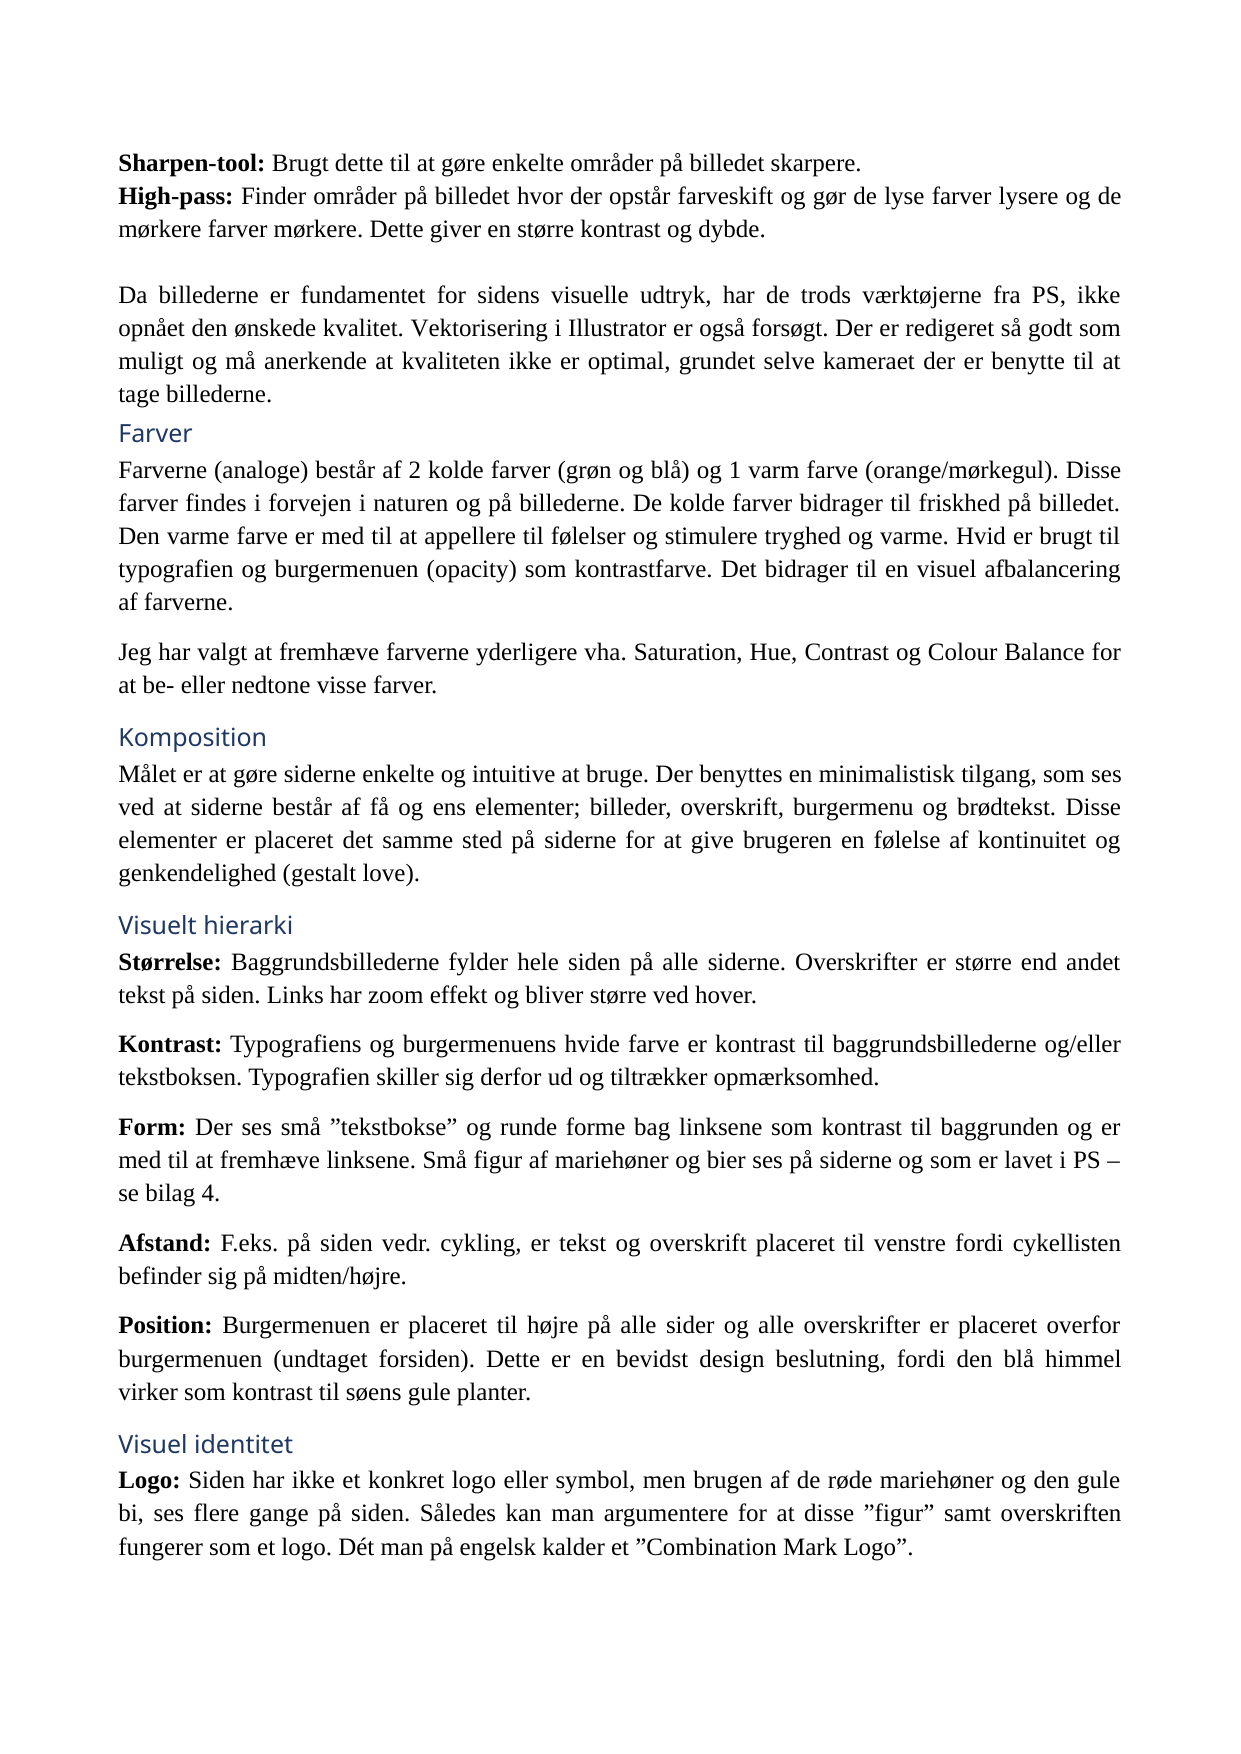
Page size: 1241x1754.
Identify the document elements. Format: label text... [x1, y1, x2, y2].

subtitle Komposition [118, 720, 1122, 754]
text Målet er at gøre siderne enkelte og intuitive at bruge. Der benyttes en minimalistisk tilgang, som ses ved at siderne består af få og ens elementer; billeder, overskrift, burgermenu og brødtekst. Disse elementer er placeret det samme sted på siderne for at give brugeren en følelse af kontinuitet og genkendelighed (gestalt love). [118, 759, 1122, 887]
text Position: Burgermenuen er placeret til højre på alle sider og alle overskrifter er placeret overfor burgermenuen (undtaget forsiden). Dette er en bevidst design beslutning, fordi den blå himmel virker som kontrast til søens gule planter. [118, 1311, 1122, 1405]
text Form: Der ses små ”tekstbokse” og runde forme bag linksene som kontrast til baggrunden og er med til at fremhæve linksene. Små figur af mariehøner og bier ses på siderne og som er lavet i PS – se bilag 4. [118, 1112, 1122, 1207]
text Afstand: F.eks. på siden vedr. cykling, er tekst og overskrift placeret til venstre fordi cykellisten befinder sig på midten/højre. [118, 1228, 1122, 1290]
text Kontrast: Typografiens og burgermenuens hvide farve er kontrast til baggrundsbillederne og/eller tekstboksen. Typografien skiller sig derfor ud og tiltrækker opmærksomhed. [118, 1029, 1122, 1091]
text Størrelse: Baggrundsbillederne fylder hele siden på alle siderne. Overskrifter er større end andet tekst på siden. Links har zoom effekt og bliver større ved hover. [118, 947, 1122, 1008]
subtitle Visuel identitet [118, 1426, 1122, 1460]
subtitle Farver [118, 416, 1122, 450]
text Logo: Siden har ikke et konkret logo eller symbol, men brugen af de røde mariehøner og den gule bi, ses flere gange på siden. Således kan man argumentere for at disse ”figur” samt overskriften fungerer som et logo. Dét man på engelsk kalder et ”Combination Mark Logo”. [118, 1466, 1122, 1560]
subtitle Visuelt hierarki [118, 908, 1122, 942]
text Jeg har valgt at fremhæve farverne yderligere vha. Saturation, Hue, Contrast og Colour Balance for at be- eller nedtone visse farver. [118, 637, 1122, 699]
text Sharpen-tool: Brugt dette til at gøre enkelte områder på billedet skarpere. [118, 148, 1122, 176]
text Da billederne er fundamentet for sidens visuelle udtryk, har de trods værktøjerne fra PS, ikke opnået den ønskede kvalitet. Vektorisering i Illustrator er også forsøgt. Der er redigeret så godt som muligt og må anerkende at kvaliteten ikke er optimal, grundet selve kameraet der er benytte til at tage billederne. [118, 280, 1122, 408]
text High-pass: Finder områder på billedet hvor der opstår farveskift og gør de lyse farver lysere og de mørkere farver mørkere. Dette giver en større kontrast og dybde. [118, 181, 1122, 242]
text Farverne (analoge) består af 2 kolde farver (grøn og blå) og 1 varm farve (orange/mørkegul). Disse farver findes i forvejen i naturen og på billederne. De kolde farver bidrager til friskhed på billedet. Den varme farve er med til at appellere til følelser og stimulere tryghed og varme. Hvid er brugt til typografien og burgermenuen (opacity) som kontrastfarve. Det bidrager til en visuel afbalancering af farverne. [118, 455, 1122, 616]
